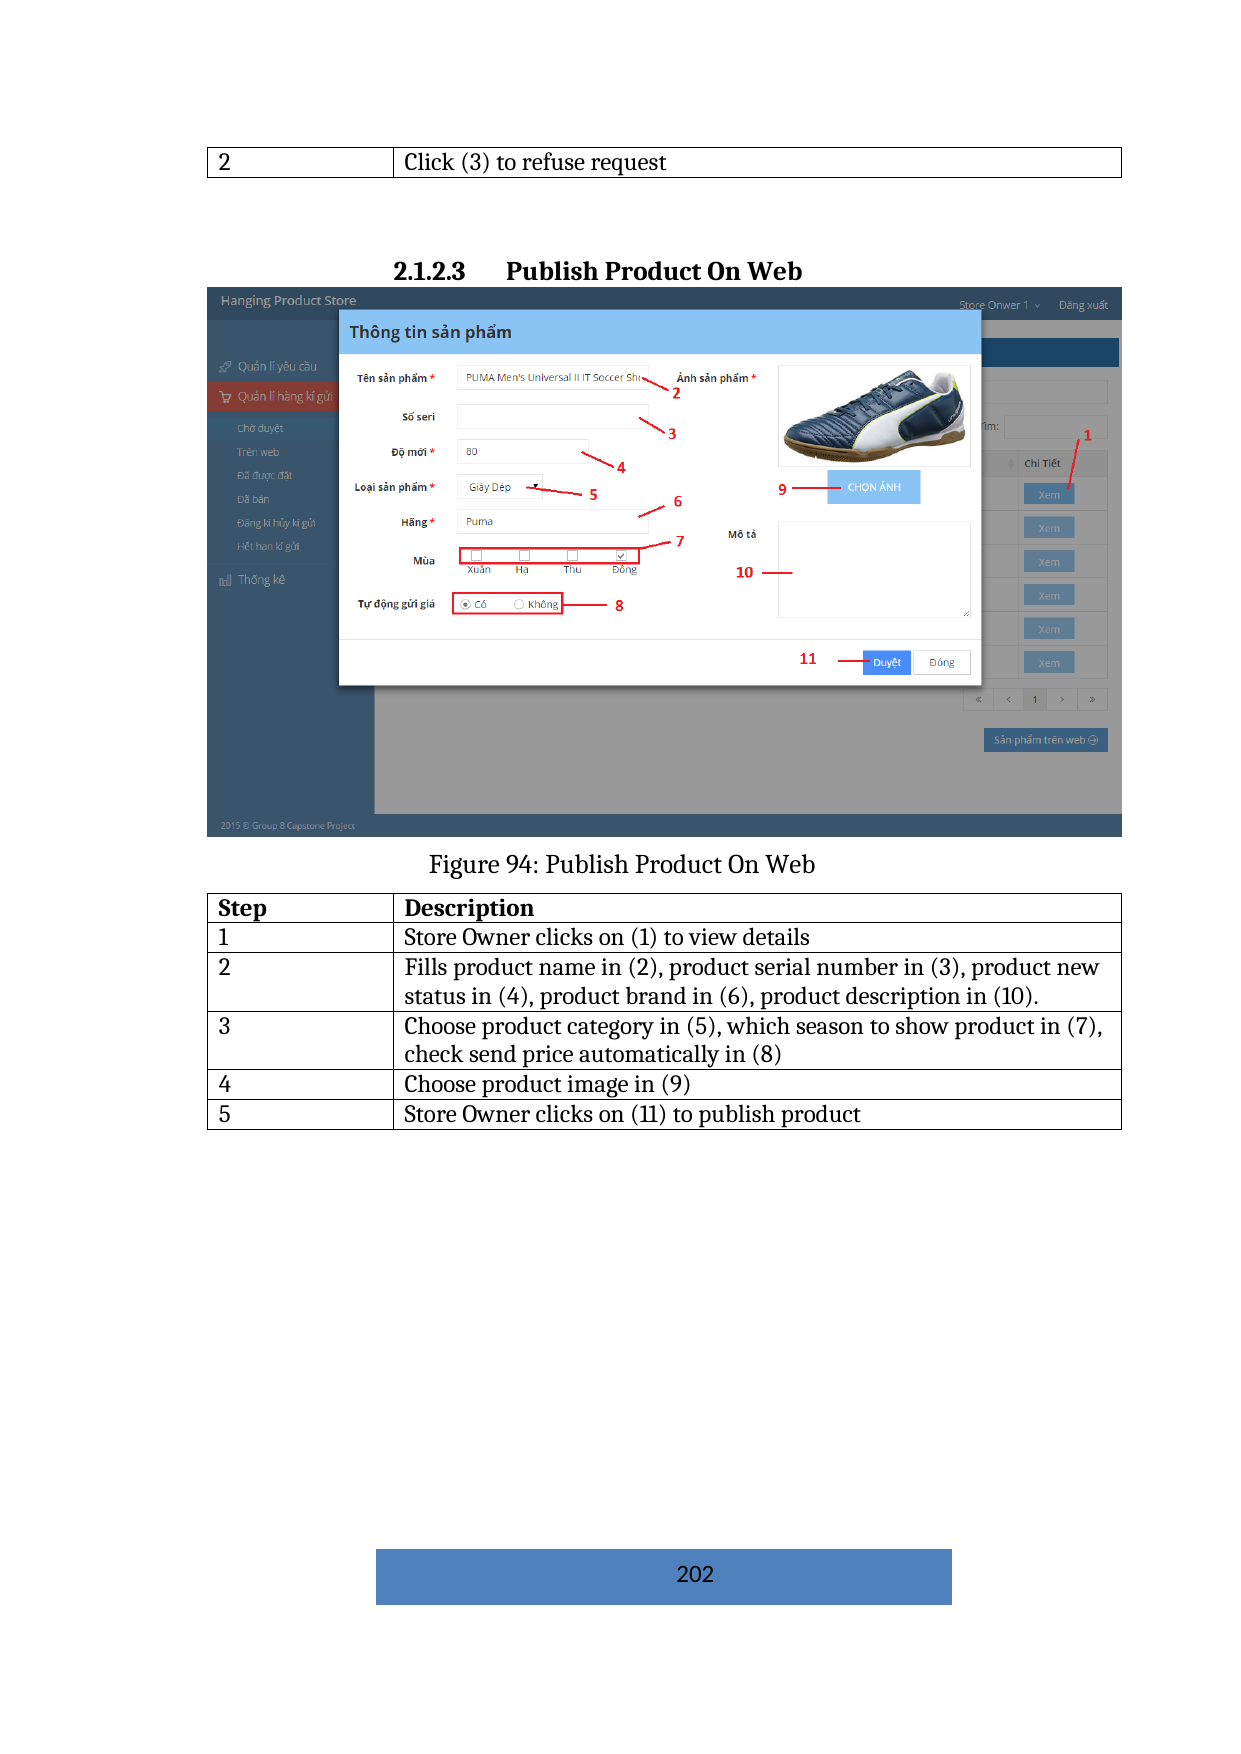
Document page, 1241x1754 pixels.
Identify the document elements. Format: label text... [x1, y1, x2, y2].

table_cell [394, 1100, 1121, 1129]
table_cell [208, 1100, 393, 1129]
picture [207, 287, 1122, 837]
subtitle Publish Product On Web [393, 256, 1122, 287]
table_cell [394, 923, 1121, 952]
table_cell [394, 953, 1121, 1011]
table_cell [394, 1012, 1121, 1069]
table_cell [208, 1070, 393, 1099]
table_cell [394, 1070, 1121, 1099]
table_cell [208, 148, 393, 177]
text Figure 104: Publish Product On Web [428, 849, 1122, 880]
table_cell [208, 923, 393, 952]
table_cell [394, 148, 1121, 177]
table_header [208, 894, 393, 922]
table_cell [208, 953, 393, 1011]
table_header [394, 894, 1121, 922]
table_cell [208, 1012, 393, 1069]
